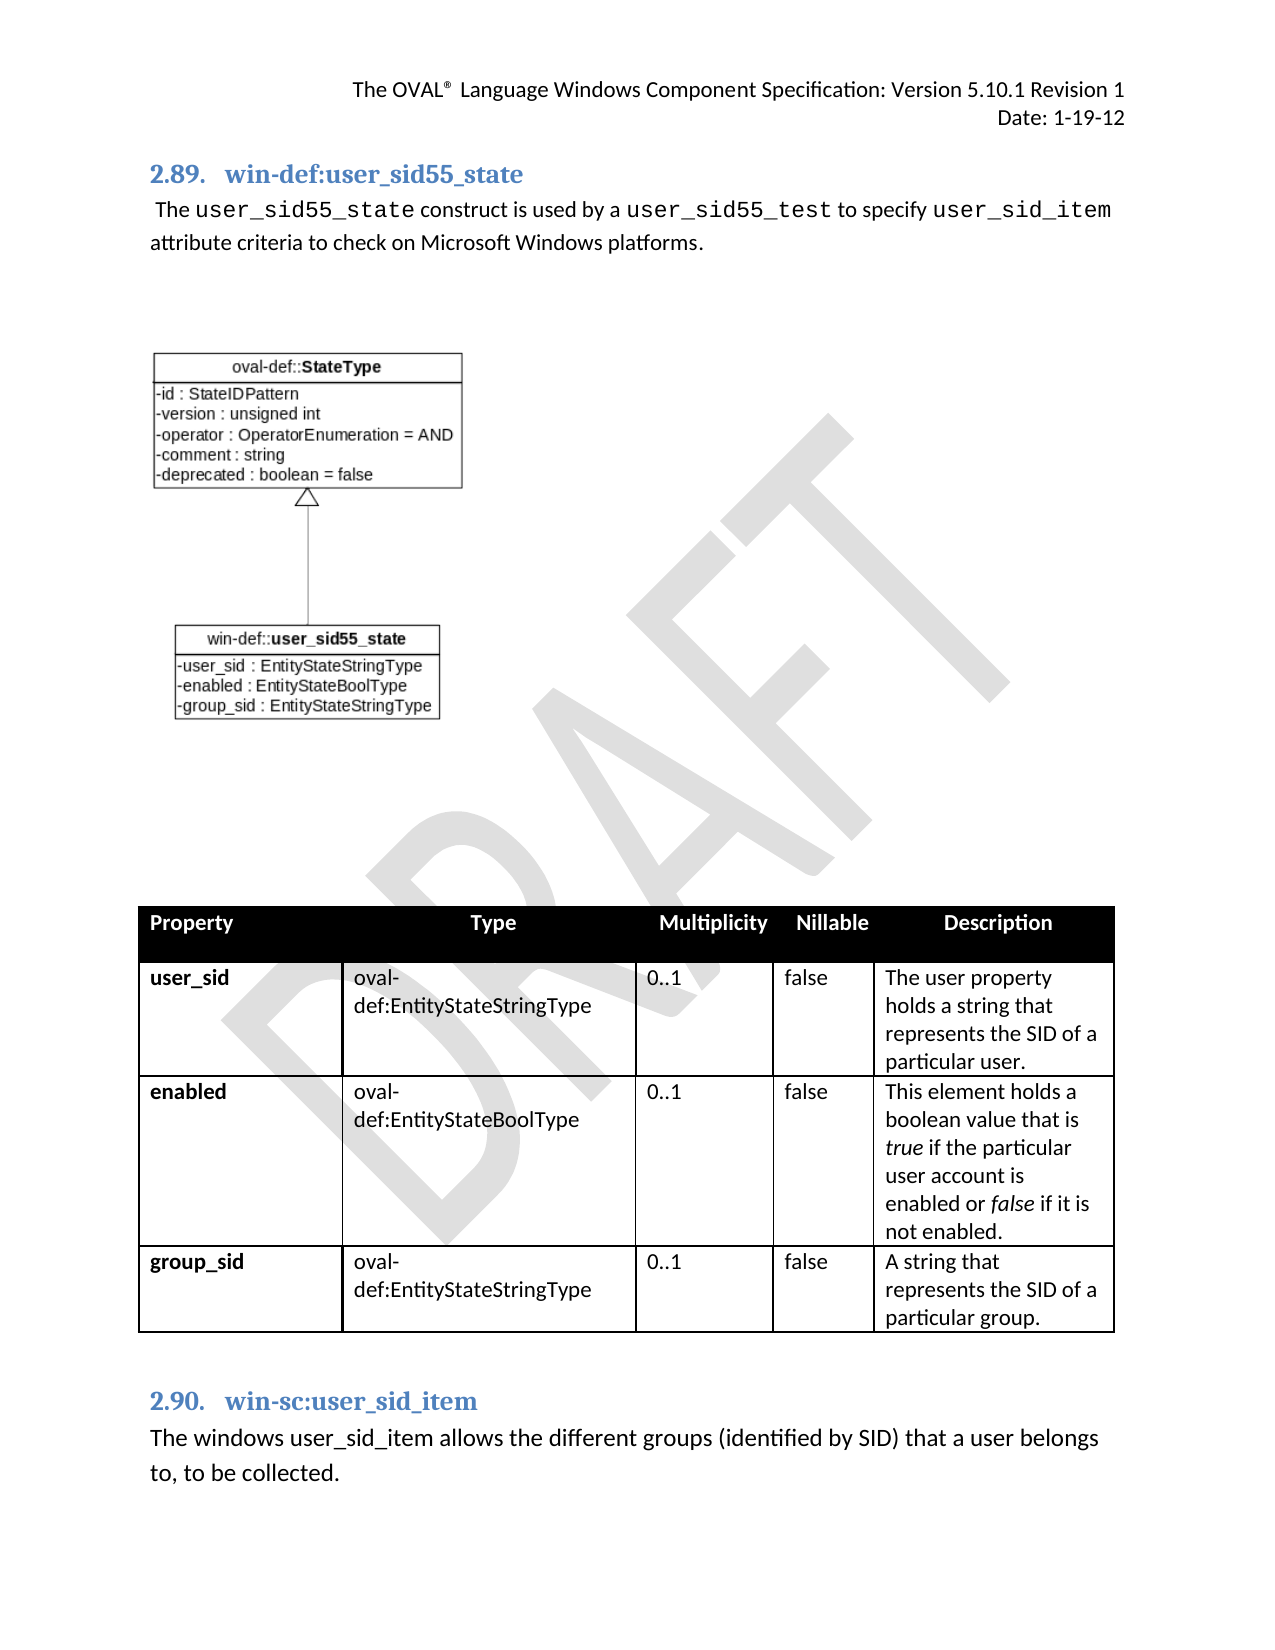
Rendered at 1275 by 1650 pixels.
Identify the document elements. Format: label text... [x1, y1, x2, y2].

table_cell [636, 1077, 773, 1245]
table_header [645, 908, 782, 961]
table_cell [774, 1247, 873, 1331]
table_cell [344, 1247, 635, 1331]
subtitle win-sc:user_sid_item [150, 1386, 1125, 1417]
subtitle win-def:user_sid55_state [150, 159, 1125, 190]
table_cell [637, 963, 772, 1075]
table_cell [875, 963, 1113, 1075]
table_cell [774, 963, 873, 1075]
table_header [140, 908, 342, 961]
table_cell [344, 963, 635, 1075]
text The windows user_sid_item allows the different groups (identified by SID) that a user belongs to, to be collected. [150, 1422, 1125, 1487]
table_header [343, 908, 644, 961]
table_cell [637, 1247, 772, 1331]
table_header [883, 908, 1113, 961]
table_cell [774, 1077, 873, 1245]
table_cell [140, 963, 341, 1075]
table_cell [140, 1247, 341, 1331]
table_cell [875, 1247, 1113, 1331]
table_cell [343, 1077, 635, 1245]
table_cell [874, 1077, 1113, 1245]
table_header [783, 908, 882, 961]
text The user_sid55_state construct is used by a user_sid55_test to specify user_sid_item attribute criteria to check on Microsoft Windows platforms. [150, 195, 1125, 256]
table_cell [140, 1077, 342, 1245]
